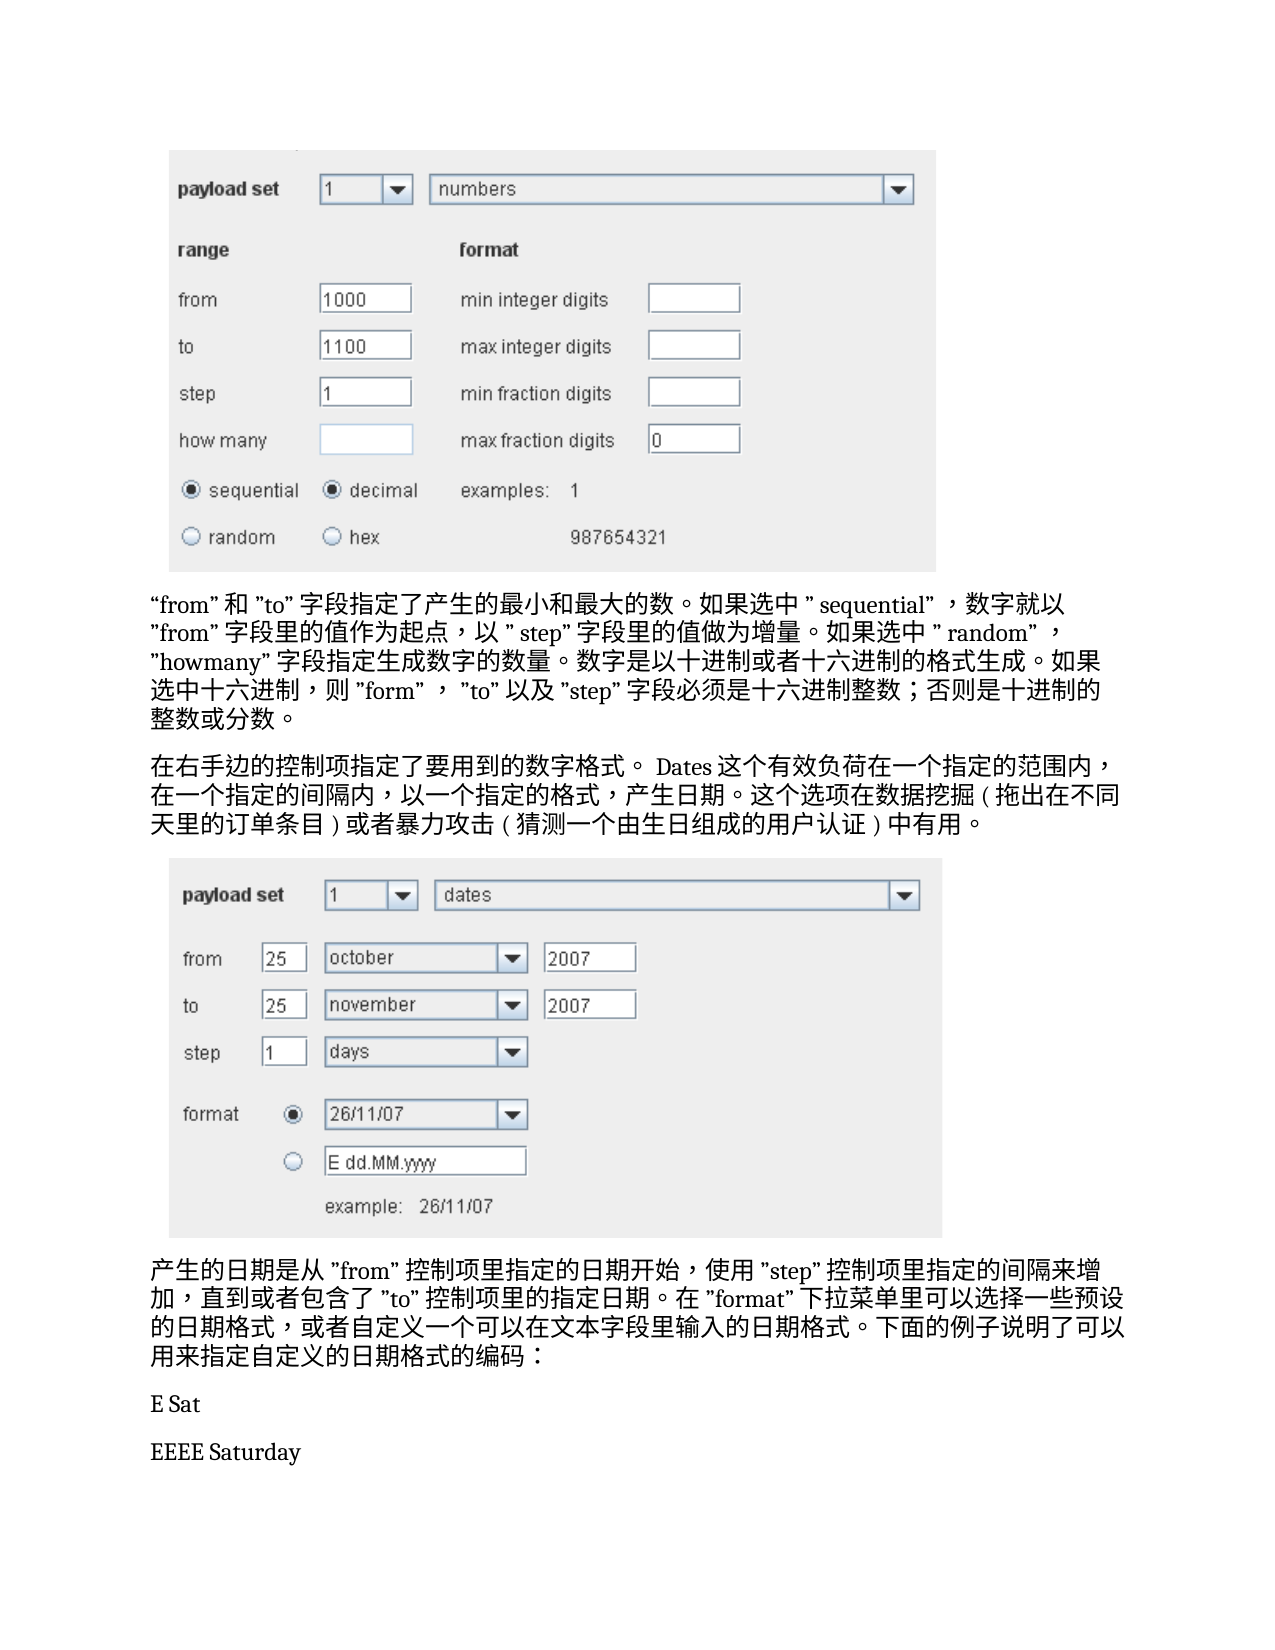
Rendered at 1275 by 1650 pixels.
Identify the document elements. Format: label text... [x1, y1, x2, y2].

text E Sat [150, 1390, 1125, 1419]
picture [168, 858, 943, 1238]
text EEEE Saturday [150, 1438, 1125, 1467]
text “from” 和 ”to” 字段指定了产生的最小和最大的数。如果选中 ” sequential” ，数字就以 ”from” 字段里的值作为起点，以 ” step” 字段里的值做为增量。如果选中 ” random” ， ”howmany” 字段指定生成数字的数量。数字是以十进制或者十六进制的格式生成。如果选中十六进制，则 ”form” ， ”to” 以及 ”step” 字段必须是十六进制整数；否则是十进制的整数或分数。 [150, 591, 1125, 734]
picture [168, 150, 937, 572]
text 在右手边的控制项指定了要用到的数字格式。 Dates 这个有效负荷在一个指定的范围内，在一个指定的间隔内，以一个指定的格式，产生日期。这个选项在数据挖掘 ( 拖出在不同天里的订单条目 ) 或者暴力攻击 ( 猜测一个由生日组成的用户认证 ) 中有用。 [150, 753, 1125, 839]
text 产生的日期是从 ”from” 控制项里指定的日期开始，使用 ”step” 控制项里指定的间隔来增加，直到或者包含了 ”to” 控制项里的指定日期。在 ”format” 下拉菜单里可以选择一些预设的日期格式，或者自定义一个可以在文本字段里输入的日期格式。下面的例子说明了可以用来指定自定义的日期格式的编码： [150, 1257, 1125, 1372]
